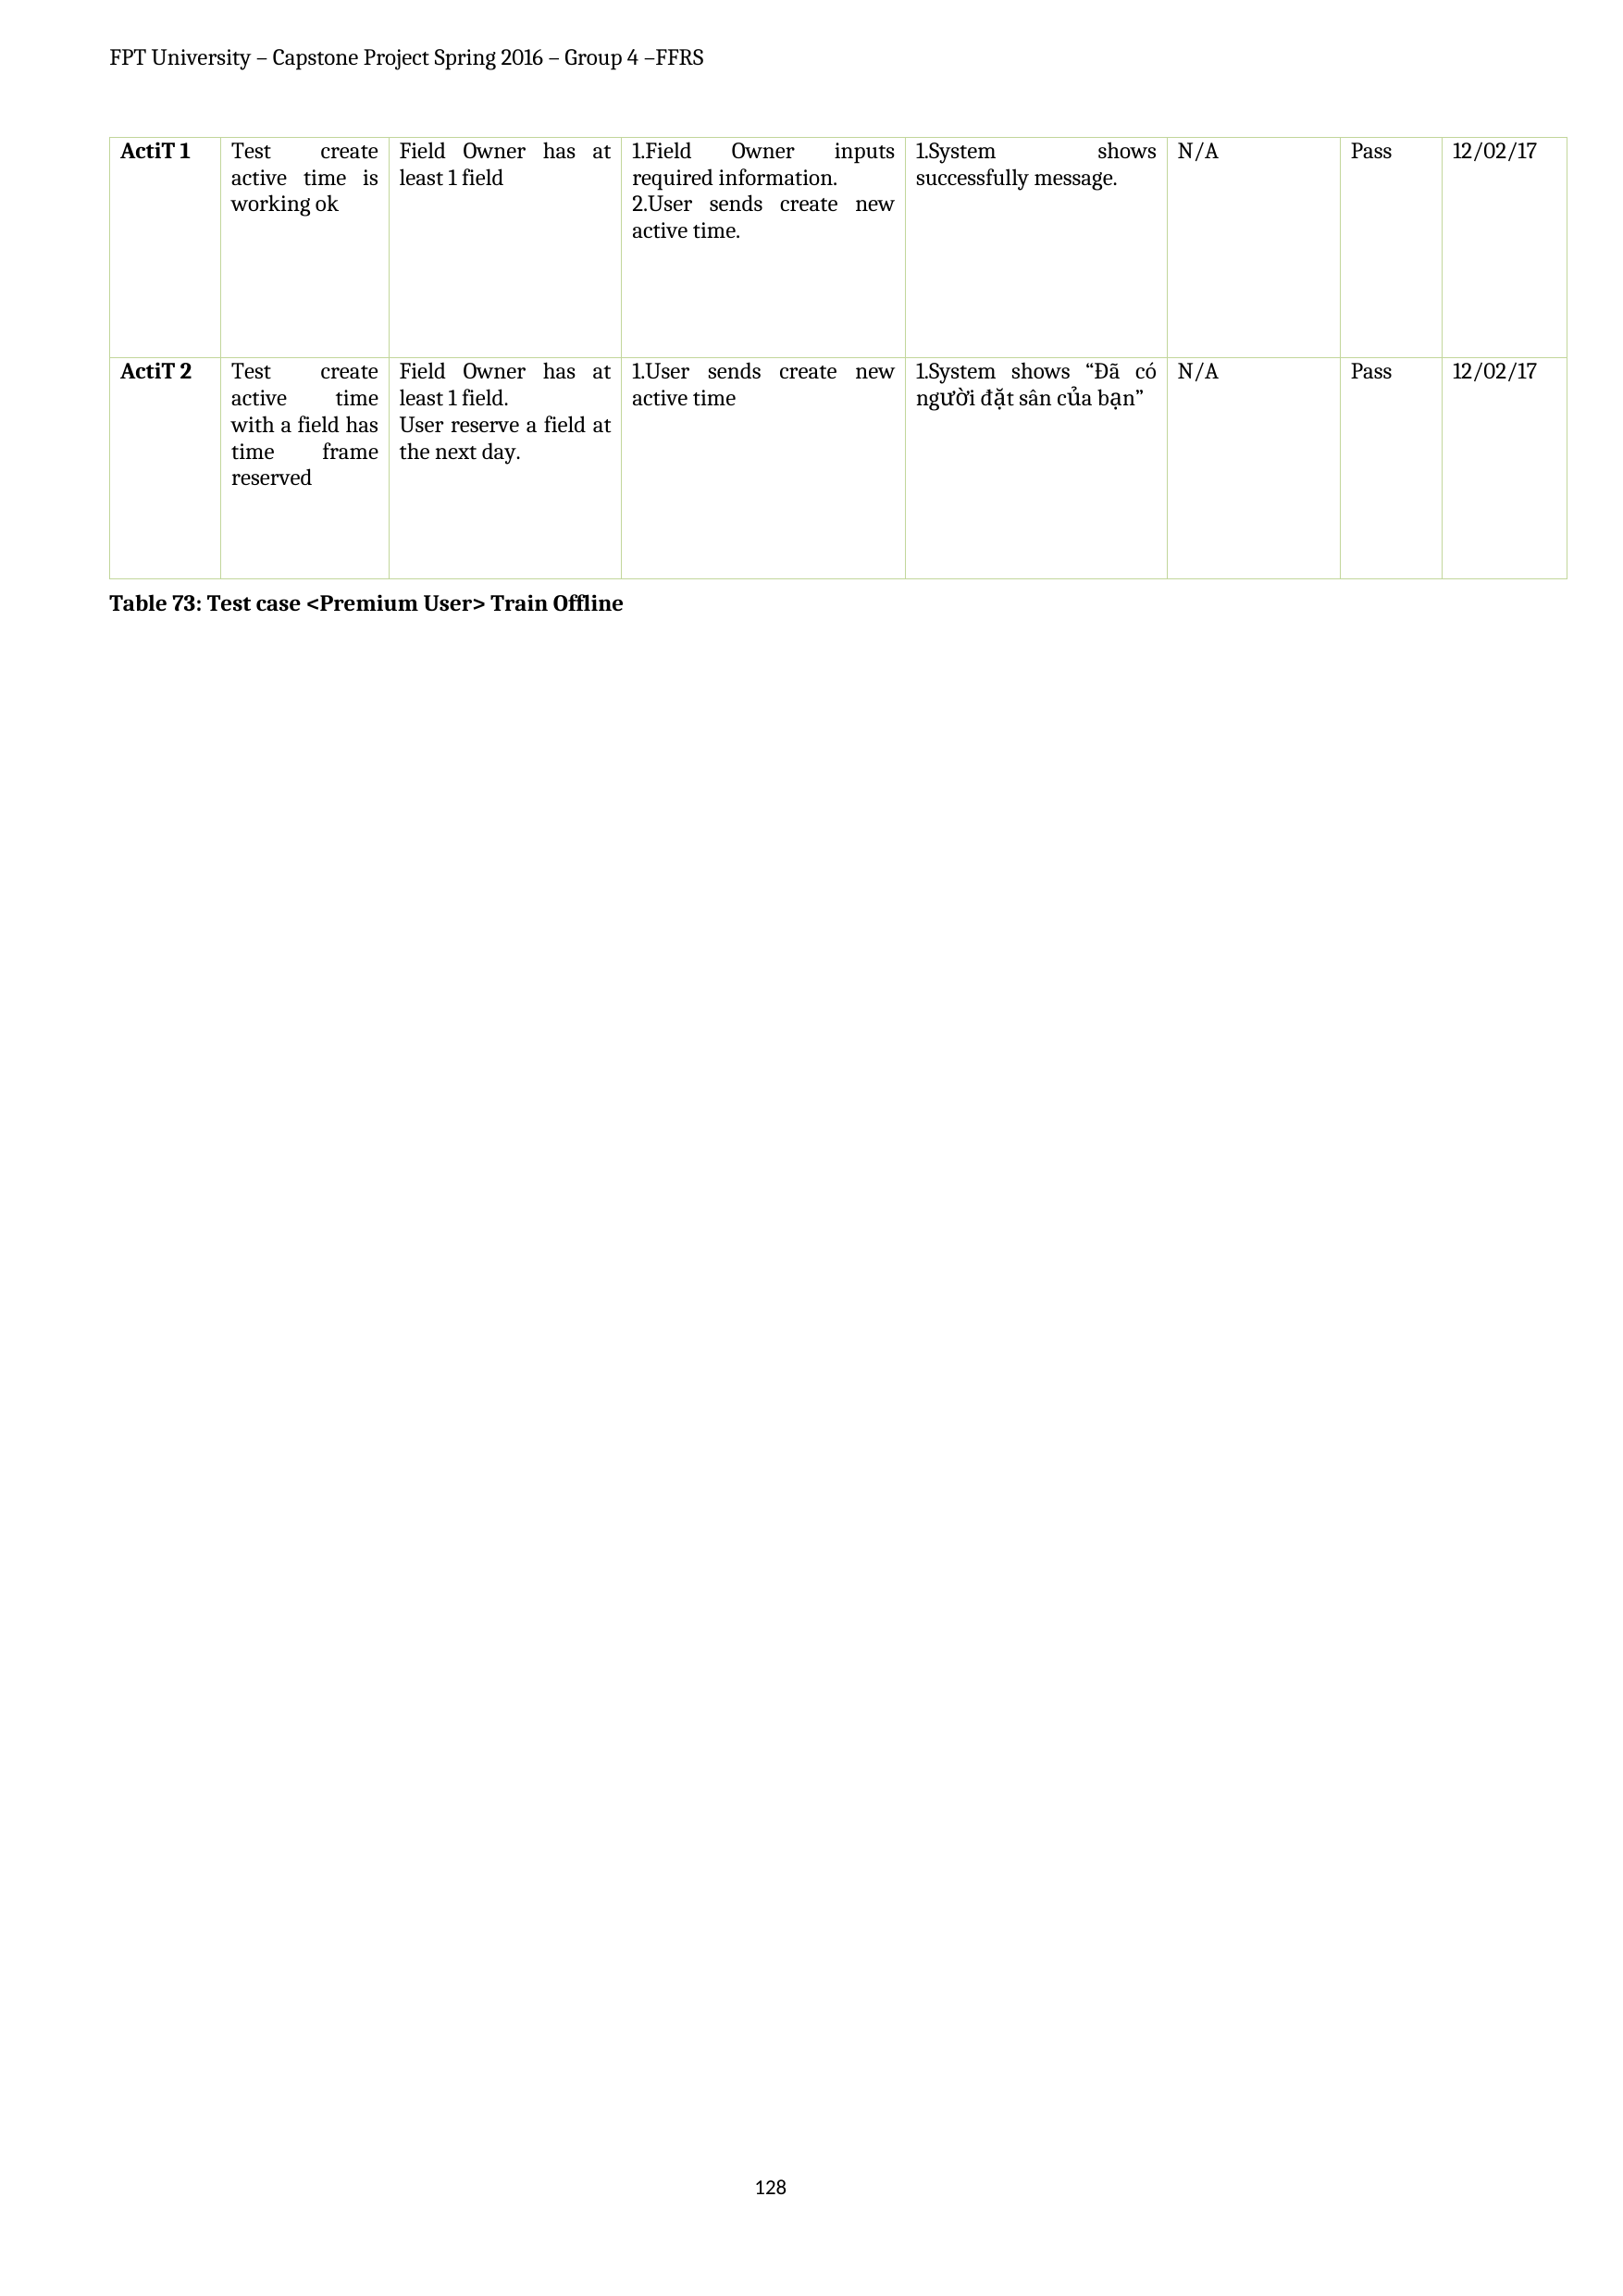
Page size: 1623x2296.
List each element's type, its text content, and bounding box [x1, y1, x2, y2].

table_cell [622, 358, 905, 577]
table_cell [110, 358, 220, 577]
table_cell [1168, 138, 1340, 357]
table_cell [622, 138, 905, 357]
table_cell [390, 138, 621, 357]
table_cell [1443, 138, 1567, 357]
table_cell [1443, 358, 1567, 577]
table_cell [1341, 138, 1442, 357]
list Table 73: Test case <Premium User> Train Offline [109, 590, 1431, 617]
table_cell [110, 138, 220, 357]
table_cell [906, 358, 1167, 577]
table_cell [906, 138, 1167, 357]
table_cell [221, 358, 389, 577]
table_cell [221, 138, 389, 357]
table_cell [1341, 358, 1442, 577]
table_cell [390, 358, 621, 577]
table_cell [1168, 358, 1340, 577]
